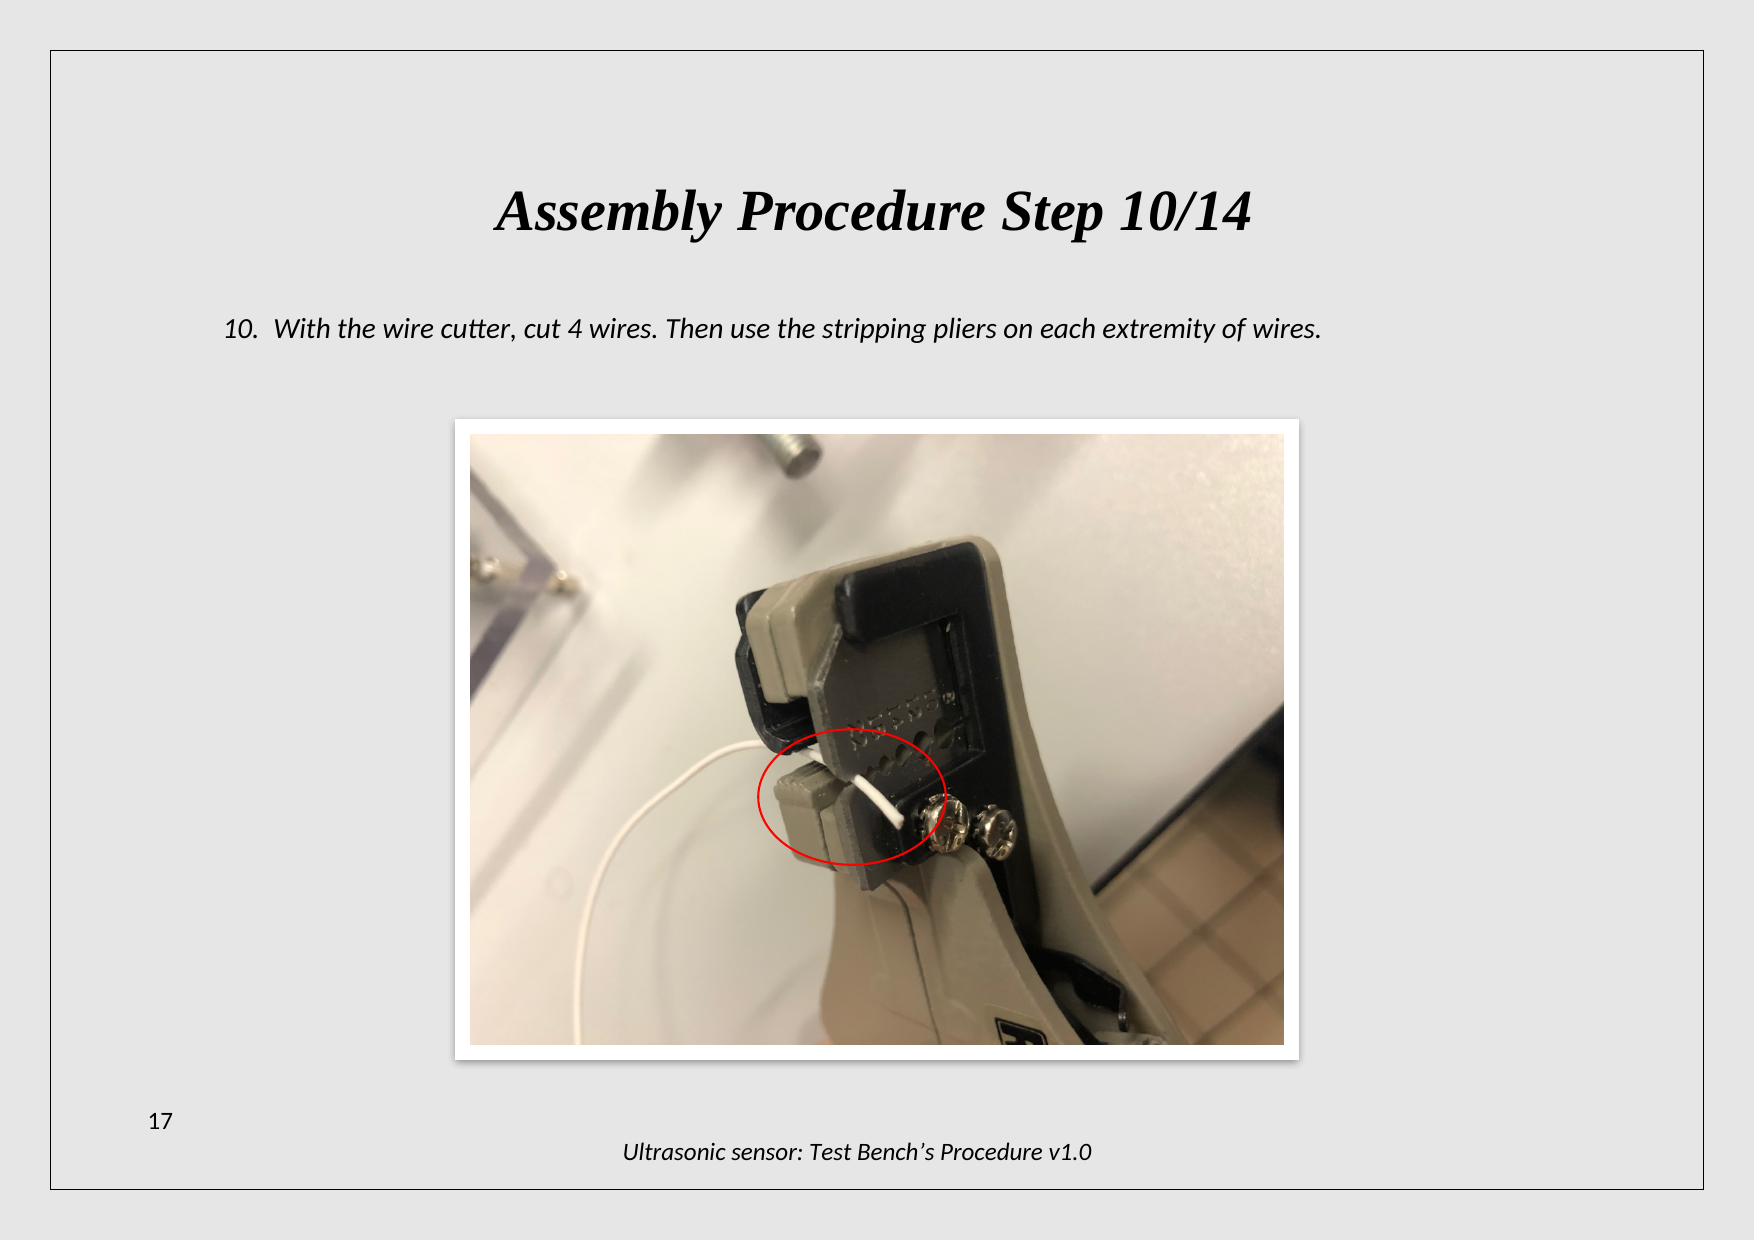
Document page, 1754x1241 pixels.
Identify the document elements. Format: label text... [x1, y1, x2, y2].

list With the wire cutter, cut 4 wires. Then use the stripping pliers on each extremity of wires. [222, 311, 1606, 346]
picture [470, 434, 1284, 1045]
text Assembly Procedure Step 10/14 [147, 176, 1606, 243]
